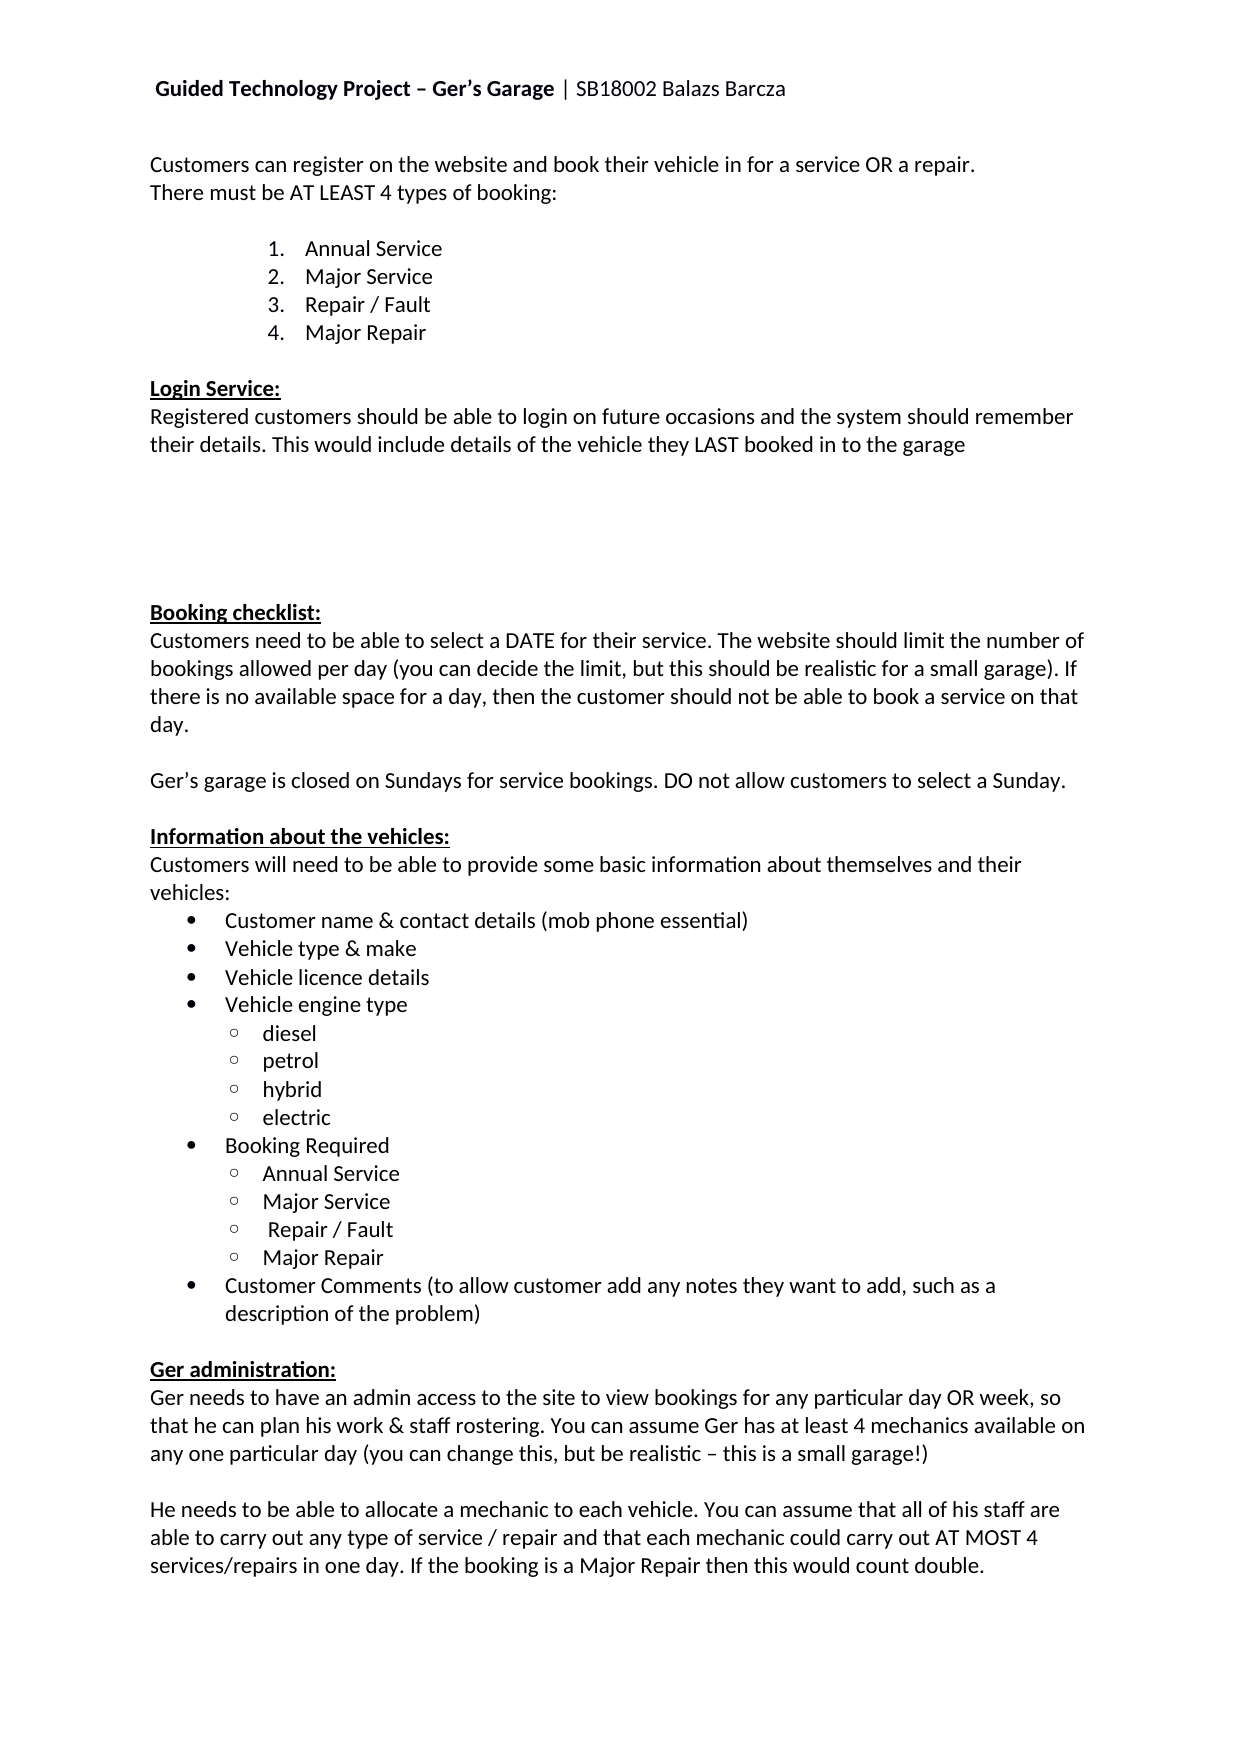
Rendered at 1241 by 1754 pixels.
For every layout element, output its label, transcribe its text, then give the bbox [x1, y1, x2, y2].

list Repair / Fault [225, 1215, 1090, 1243]
list Repair / Fault [267, 290, 1090, 318]
text Ger’s garage is closed on Sundays for service bookings. DO not allow customers to select a Sunday. [150, 766, 1090, 794]
list Vehicle type & make [187, 934, 1090, 963]
list Customer Comments (to allow customer add any notes they want to add, such as a description of the problem) [187, 1271, 1090, 1327]
list electric [225, 1103, 1090, 1131]
list petrol [225, 1047, 1090, 1075]
list Major Repair [267, 318, 1090, 346]
list Major Repair [225, 1243, 1090, 1271]
text There must be AT LEAST 4 types of booking: [150, 178, 1090, 206]
text He needs to be able to allocate a mechanic to each vehicle. You can assume that all of his staff are able to carry out any type of service / repair and that each mechanic could carry out AT MOST 4 services/repairs in one day. If the booking is a Major Repair then this would count double. [150, 1495, 1090, 1579]
text Information about the vehicles: [150, 822, 1090, 851]
text Ger administration: [150, 1355, 1090, 1383]
list Annual Service [267, 234, 1090, 262]
list diesel [225, 1019, 1090, 1047]
text Customers need to be able to select a DATE for their service. The website should limit the number of bookings allowed per day (you can decide the limit, but this should be realistic for a small garage). If there is no available space for a day, then the customer should not be able to book a service on that day. [150, 626, 1090, 738]
text Login Service: [150, 374, 1090, 402]
list Vehicle licence details [187, 963, 1090, 991]
list Customer name & contact details (mob phone essential) [187, 907, 1090, 934]
text Booking checklist: [150, 598, 1090, 626]
list Booking Required [187, 1131, 1090, 1159]
text Ger needs to have an admin access to the site to view bookings for any particular day OR week, so that he can plan his work & staff rostering. You can assume Ger has at least 4 mechanics available on any one particular day (you can change this, but be realistic – this is a small garage!) [150, 1383, 1090, 1467]
list Major Service [225, 1187, 1090, 1215]
text Registered customers should be able to login on future occasions and the system should remember their details. This would include details of the vehicle they LAST booked in to the garage [150, 402, 1090, 458]
list Major Service [267, 262, 1090, 290]
list Vehicle engine type [187, 991, 1090, 1019]
list Annual Service [225, 1159, 1090, 1187]
text Customers can register on the website and book their vehicle in for a service OR a repair. [150, 150, 1090, 178]
list hybrid [225, 1075, 1090, 1103]
text Customers will need to be able to provide some basic information about themselves and their vehicles: [150, 851, 1090, 907]
